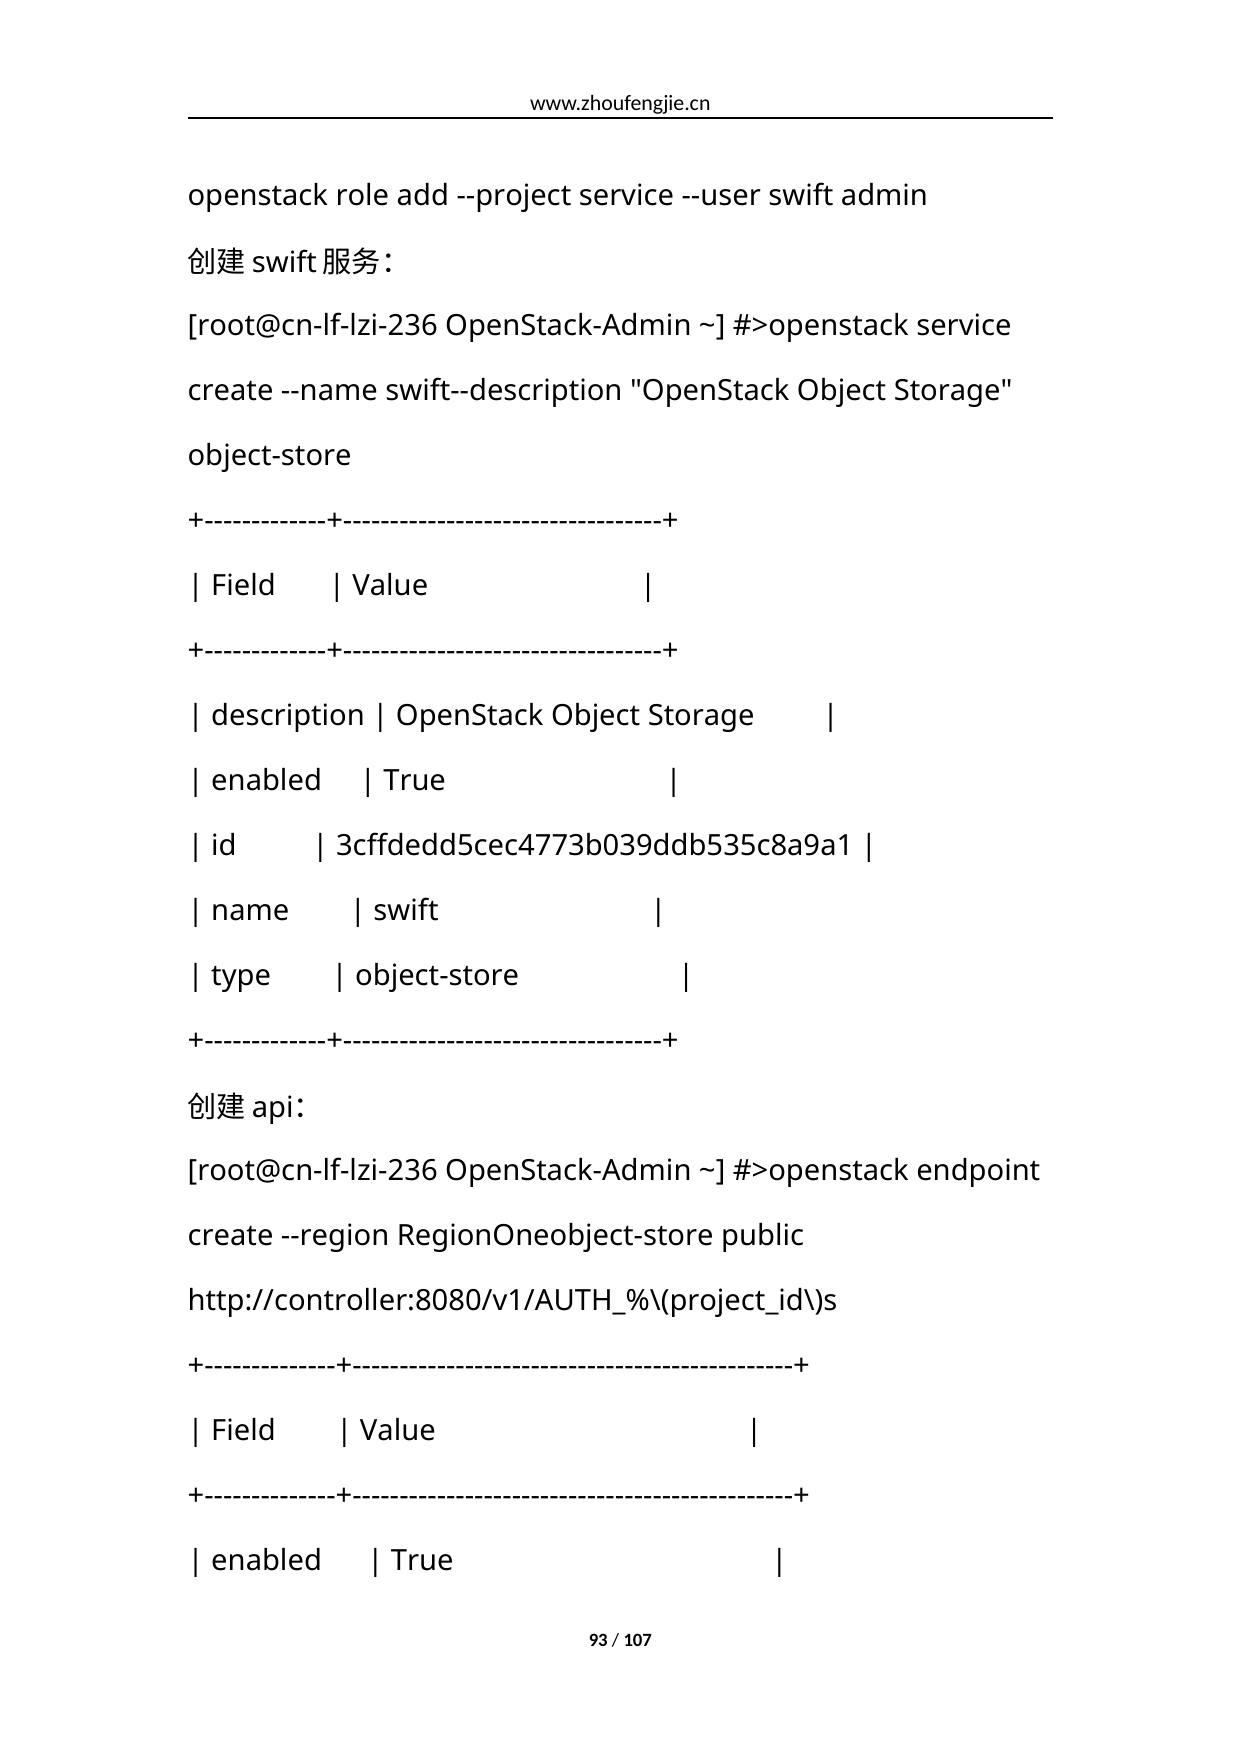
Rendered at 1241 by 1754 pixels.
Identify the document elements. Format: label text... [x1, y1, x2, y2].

text +-------------+----------------------------------+ [187, 487, 1053, 552]
text +--------------+-----------------------------------------------+ [187, 1462, 1053, 1527]
text [root@cn-lf-lzi-236 OpenStack-Admin ~] #>openstack service create --name swift--description "OpenStack Object Storage" object-store [187, 292, 1053, 487]
text | name | swift | [187, 877, 1053, 942]
text +-------------+----------------------------------+ [187, 617, 1053, 682]
text | Field | Value | [187, 1397, 1053, 1462]
text | Field | Value | [187, 552, 1053, 617]
text | id | 3cffdedd5cec4773b039ddb535c8a9a1 | [187, 812, 1053, 877]
text +--------------+-----------------------------------------------+ [187, 1332, 1053, 1397]
text openstack role add --project service --user swift admin [187, 162, 1053, 227]
text +-------------+----------------------------------+ [187, 1007, 1053, 1072]
text | enabled | True | [187, 747, 1053, 812]
text [root@cn-lf-lzi-236 OpenStack-Admin ~] #>openstack endpoint create --region RegionOneobject-store public http://controller:8080/v1/AUTH_%\(project_id\)s [187, 1137, 1053, 1332]
text | description | OpenStack Object Storage | [187, 682, 1053, 747]
text | enabled | True | [187, 1527, 1053, 1592]
text | type | object-store | [187, 942, 1053, 1007]
text 创建api： [187, 1072, 1053, 1137]
text 创建swift服务： [187, 227, 1053, 292]
